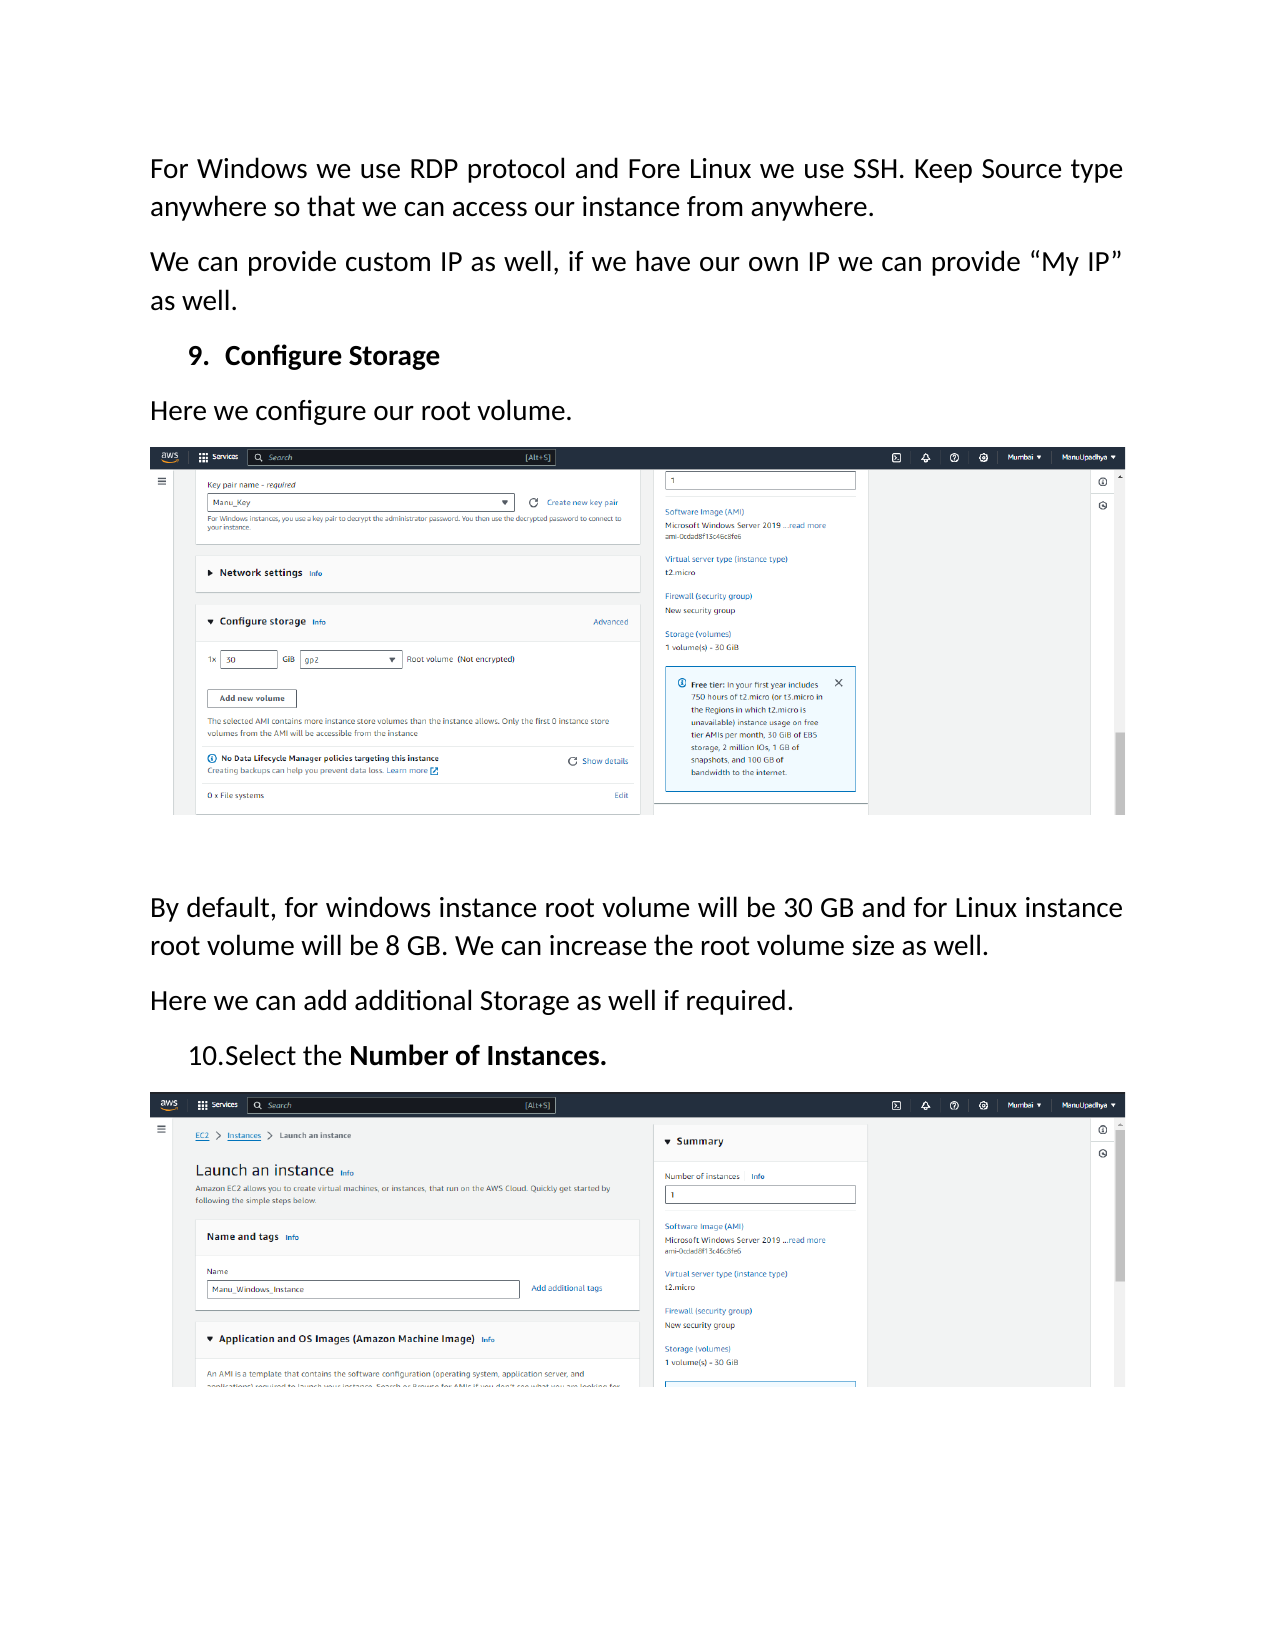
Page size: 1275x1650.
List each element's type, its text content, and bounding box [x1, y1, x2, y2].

text Here we can add additional Storage as well if required. [150, 982, 1125, 1018]
text We can provide custom IP as well, if we have our own IP we can provide “My IP” as well. [150, 243, 1125, 318]
text Here we configure our root volume. [150, 392, 1125, 428]
picture [150, 1092, 1125, 1387]
text By default, for windows instance root volume will be 30 GB and for Linux instance root volume will be 8 GB. We can increase the root volume size as well. [150, 889, 1125, 963]
list Select the Number of Instances. [187, 1037, 1125, 1073]
picture [150, 447, 1125, 815]
list Configure Storage [187, 337, 1125, 373]
text For Windows we use RDP protocol and Fore Linux we use SSH. Keep Source type anywhere so that we can access our instance from anywhere. [150, 150, 1125, 224]
